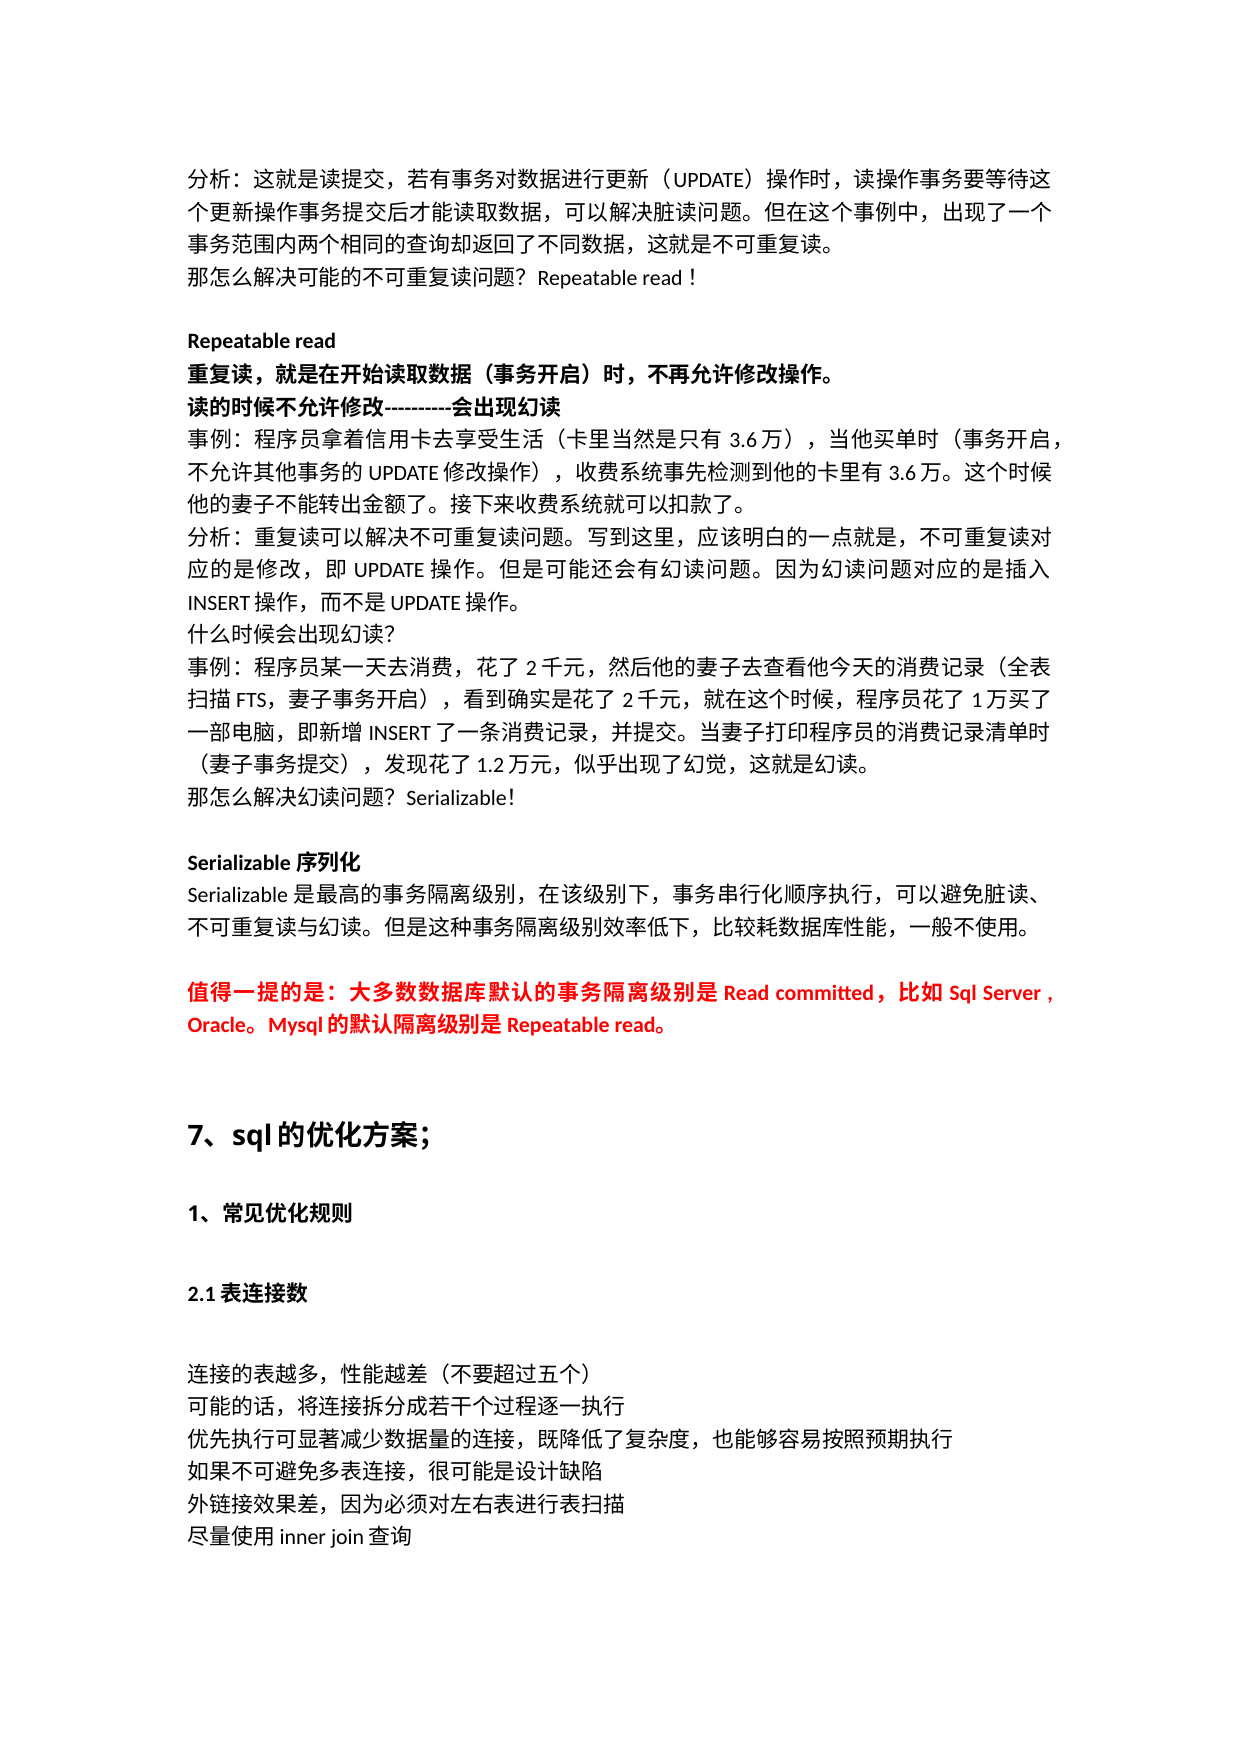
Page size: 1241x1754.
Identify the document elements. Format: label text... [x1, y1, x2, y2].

text 值得一提的是：大多数数据库默认的事务隔离级别是Read committed，比如Sql Server , Oracle。Mysql的默认隔离级别是Repeatable read。 [187, 974, 1053, 1039]
subtitle 2.1 表连接数 [187, 1276, 1053, 1308]
subtitle 1、常见优化规则 [187, 1195, 1053, 1228]
text 优先执行可显著减少数据量的连接，既降低了复杂度，也能够容易按照预期执行 [187, 1421, 1053, 1454]
text 事例：程序员拿着信用卡去享受生活（卡里当然是只有3.6万），当他买单时（事务开启，不允许其他事务的UPDATE修改操作），收费系统事先检测到他的卡里有3.6万。这个时候他的妻子不能转出金额了。接下来收费系统就可以扣款了。 [187, 422, 1053, 519]
text 什么时候会出现幻读？ [187, 617, 1053, 649]
text 读的时候不允许修改----------会出现幻读 [187, 389, 1053, 422]
text Serializable 是最高的事务隔离级别，在该级别下，事务串行化顺序执行，可以避免脏读、不可重复读与幻读。但是这种事务隔离级别效率低下，比较耗数据库性能，一般不使用。 [187, 877, 1053, 942]
text 可能的话，将连接拆分成若干个过程逐一执行 [187, 1389, 1053, 1421]
text 事例：程序员某一天去消费，花了2千元，然后他的妻子去查看他今天的消费记录（全表扫描FTS，妻子事务开启），看到确实是花了2千元，就在这个时候，程序员花了1万买了一部电脑，即新增INSERT了一条消费记录，并提交。当妻子打印程序员的消费记录清单时（妻子事务提交），发现花了1.2万元，似乎出现了幻觉，这就是幻读。 [187, 649, 1053, 779]
text 尽量使用inner join查询 [187, 1519, 1053, 1551]
subtitle 7、sql的优化方案； [187, 1101, 1053, 1166]
text 如果不可避免多表连接，很可能是设计缺陷 [187, 1454, 1053, 1486]
text 那怎么解决可能的不可重复读问题？Repeatable read ！ [187, 259, 1053, 292]
text 重复读，就是在开始读取数据（事务开启）时，不再允许修改操作。 [187, 357, 1053, 389]
text Serializable 序列化 [187, 844, 1053, 877]
text 分析：重复读可以解决不可重复读问题。写到这里，应该明白的一点就是，不可重复读对应的是修改，即UPDATE操作。但是可能还会有幻读问题。因为幻读问题对应的是插入INSERT操作，而不是UPDATE操作。 [187, 519, 1053, 617]
text 连接的表越多，性能越差（不要超过五个） [187, 1356, 1053, 1389]
text 外链接效果差，因为必须对左右表进行表扫描 [187, 1486, 1053, 1519]
text Repeatable read [187, 324, 1053, 357]
text 那怎么解决幻读问题？Serializable！ [187, 779, 1053, 812]
text 分析：这就是读提交，若有事务对数据进行更新（UPDATE）操作时，读操作事务要等待这个更新操作事务提交后才能读取数据，可以解决脏读问题。但在这个事例中，出现了一个事务范围内两个相同的查询却返回了不同数据，这就是不可重复读。 [187, 162, 1053, 259]
